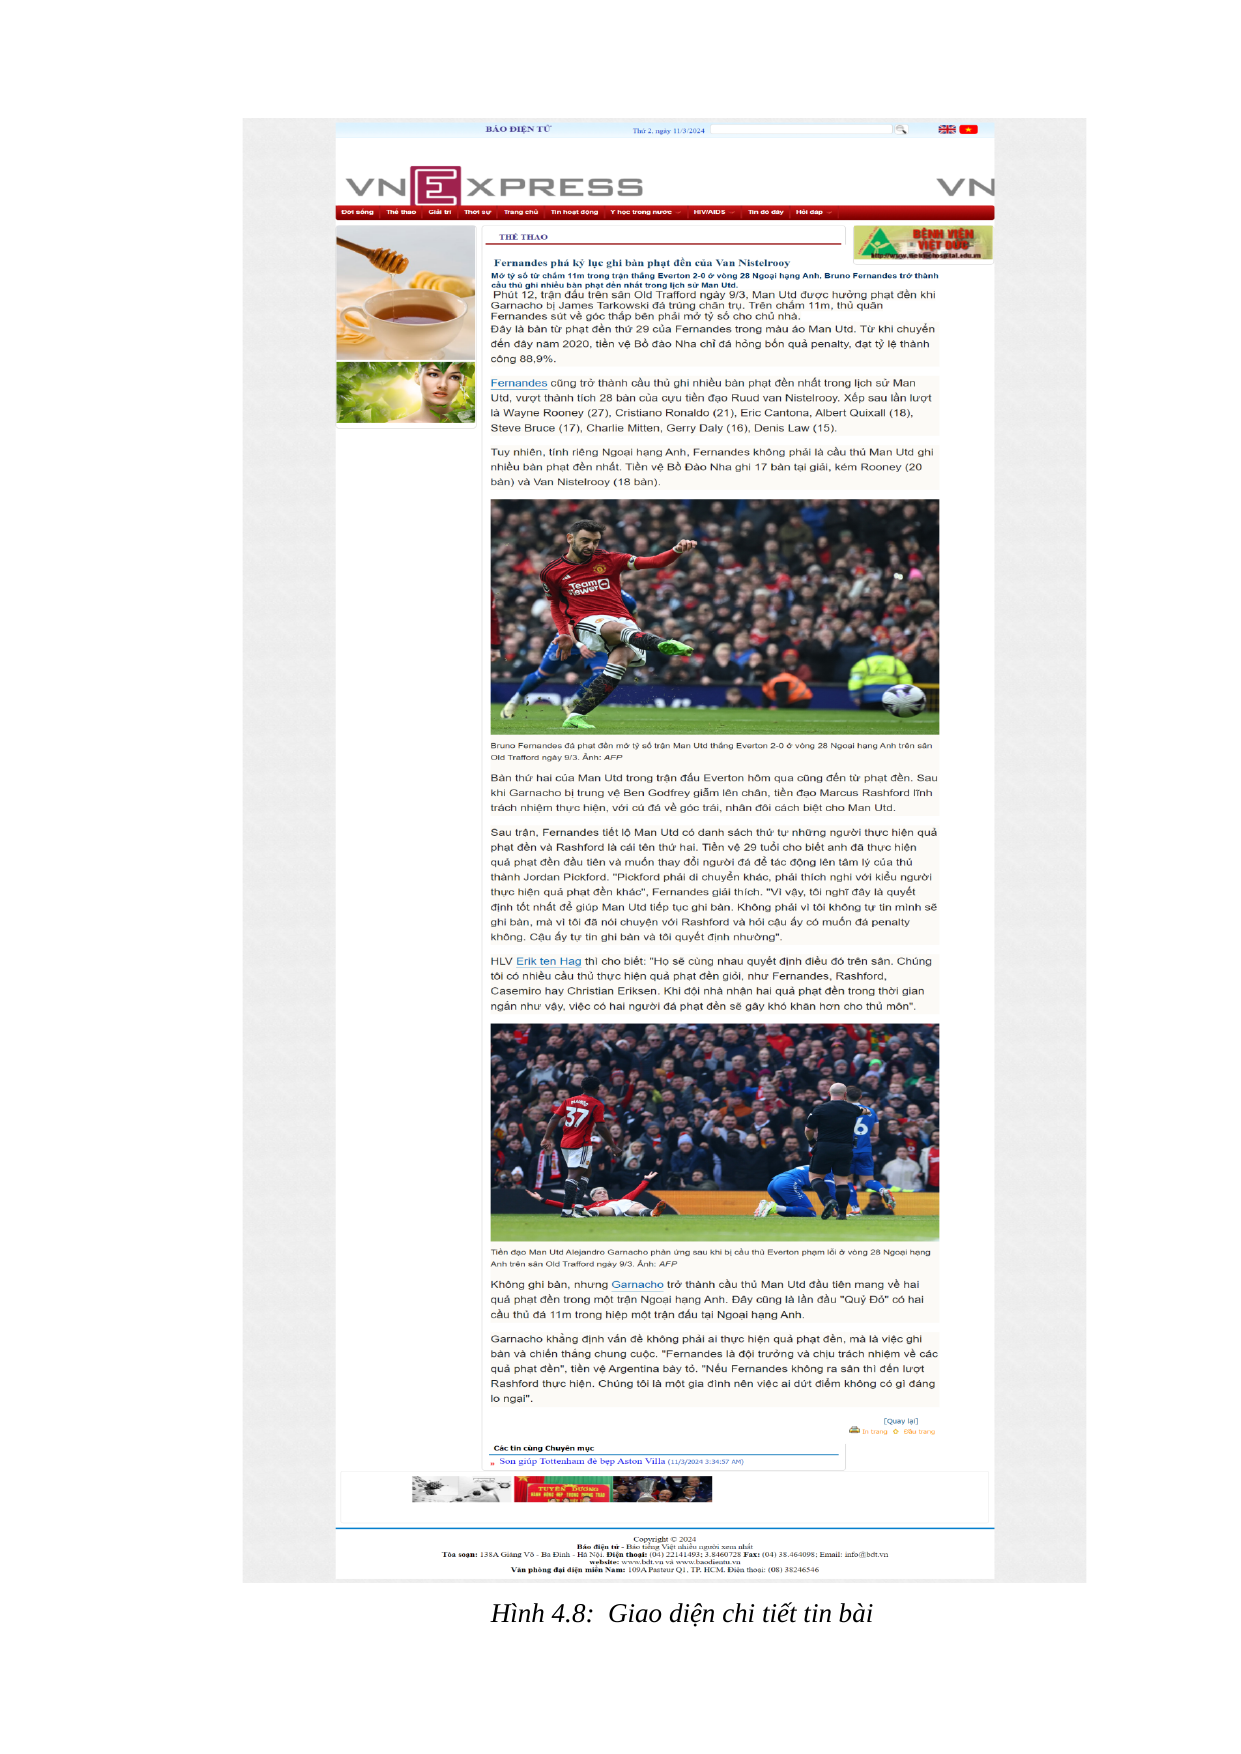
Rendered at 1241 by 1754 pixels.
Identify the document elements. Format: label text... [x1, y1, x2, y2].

picture [242, 118, 1087, 1583]
text Hình 4.8: Giao diện chi tiết tin bài [244, 1597, 1122, 1628]
